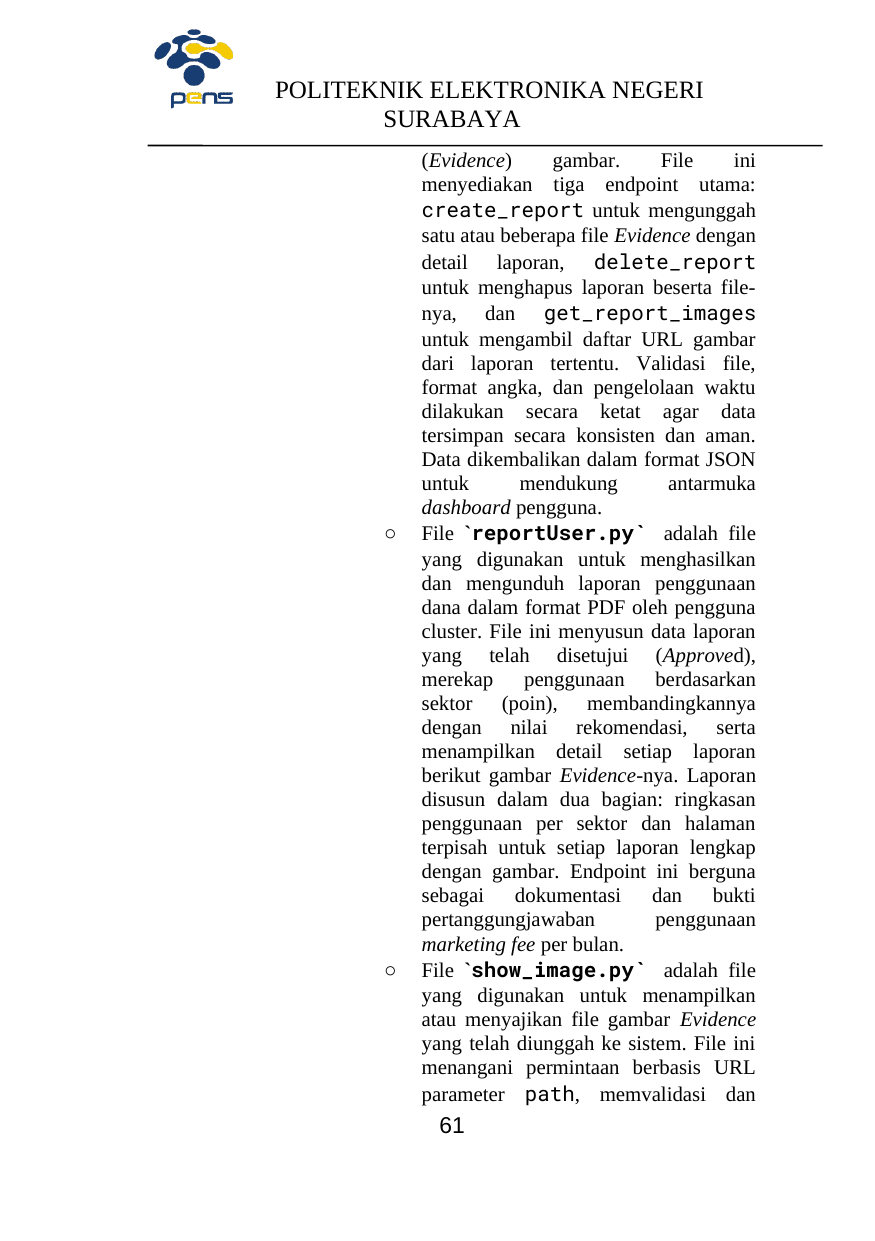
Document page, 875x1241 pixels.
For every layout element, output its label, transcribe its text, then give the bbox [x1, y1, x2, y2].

list File `reportUser.py` adalah file yang digunakan untuk menghasilkan dan mengunduh laporan penggunaan dana dalam format PDF oleh pengguna cluster. File ini menyusun data laporan yang telah disetujui (Approved), merekap penggunaan berdasarkan sektor (poin), membandingkannya dengan nilai rekomendasi, serta menampilkan detail setiap laporan berikut gambar Evidence-nya. Laporan disusun dalam dua bagian: ringkasan penggunaan per sektor dan halaman terpisah untuk setiap laporan lengkap dengan gambar. Endpoint ini berguna sebagai dokumentasi dan bukti pertanggungjawaban penggunaan marketing fee per bulan. [384, 519, 756, 956]
picture [147, 22, 242, 117]
